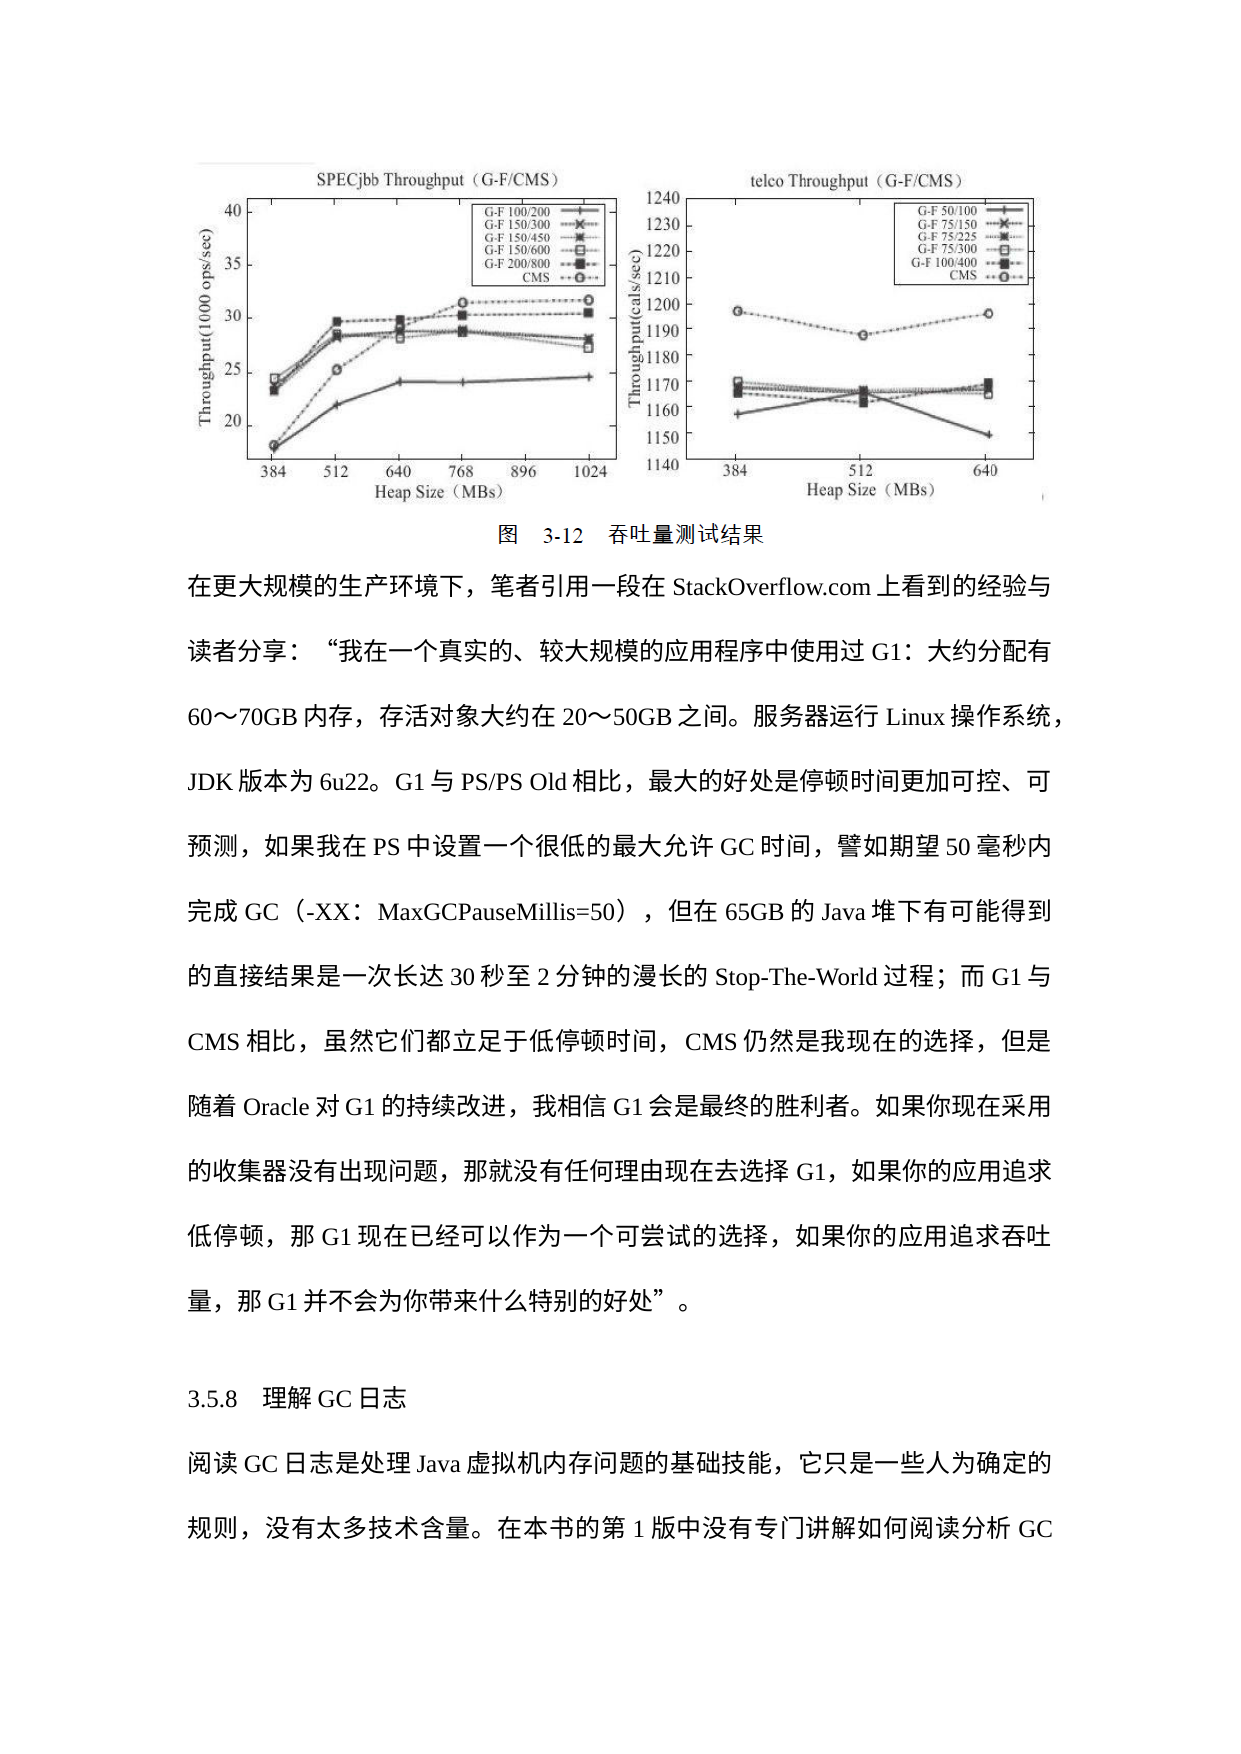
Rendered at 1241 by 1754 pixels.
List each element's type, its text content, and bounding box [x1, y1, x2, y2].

text 在更大规模的生产环境下，笔者引用一段在StackOverflow.com上看到的经验与读者分享：“我在一个真实的、较大规模的应用程序中使用过G1：大约分配有60～70GB内存，存活对象大约在20～50GB之间。服务器运行Linux操作系统，JDK版本为6u22。G1与PS/PS Old相比，最大的好处是停顿时间更加可控、可预测，如果我在PS中设置一个很低的最大允许GC时间，譬如期望50毫秒内完成GC（-XX：MaxGCPauseMillis=50），但在65GB的Java堆下有可能得到的直接结果是一次长达30秒至2分钟的漫长的Stop-The-World过程；而G1与CMS相比，虽然它们都立足于低停顿时间，CMS仍然是我现在的选择，但是随着Oracle对G1的持续改进，我相信G1会是最终的胜利者。如果你现在采用的收集器没有出现问题，那就没有任何理由现在去选择G1，如果你的应用追求低停顿，那G1现在已经可以作为一个可尝试的选择，如果你的应用追求吞吐量，那G1并不会为你带来什么特别的好处”。 [187, 552, 1053, 1332]
picture [187, 162, 1053, 547]
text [187, 1429, 1053, 1559]
text 3.5.8 理解GC日志 [187, 1364, 1053, 1429]
